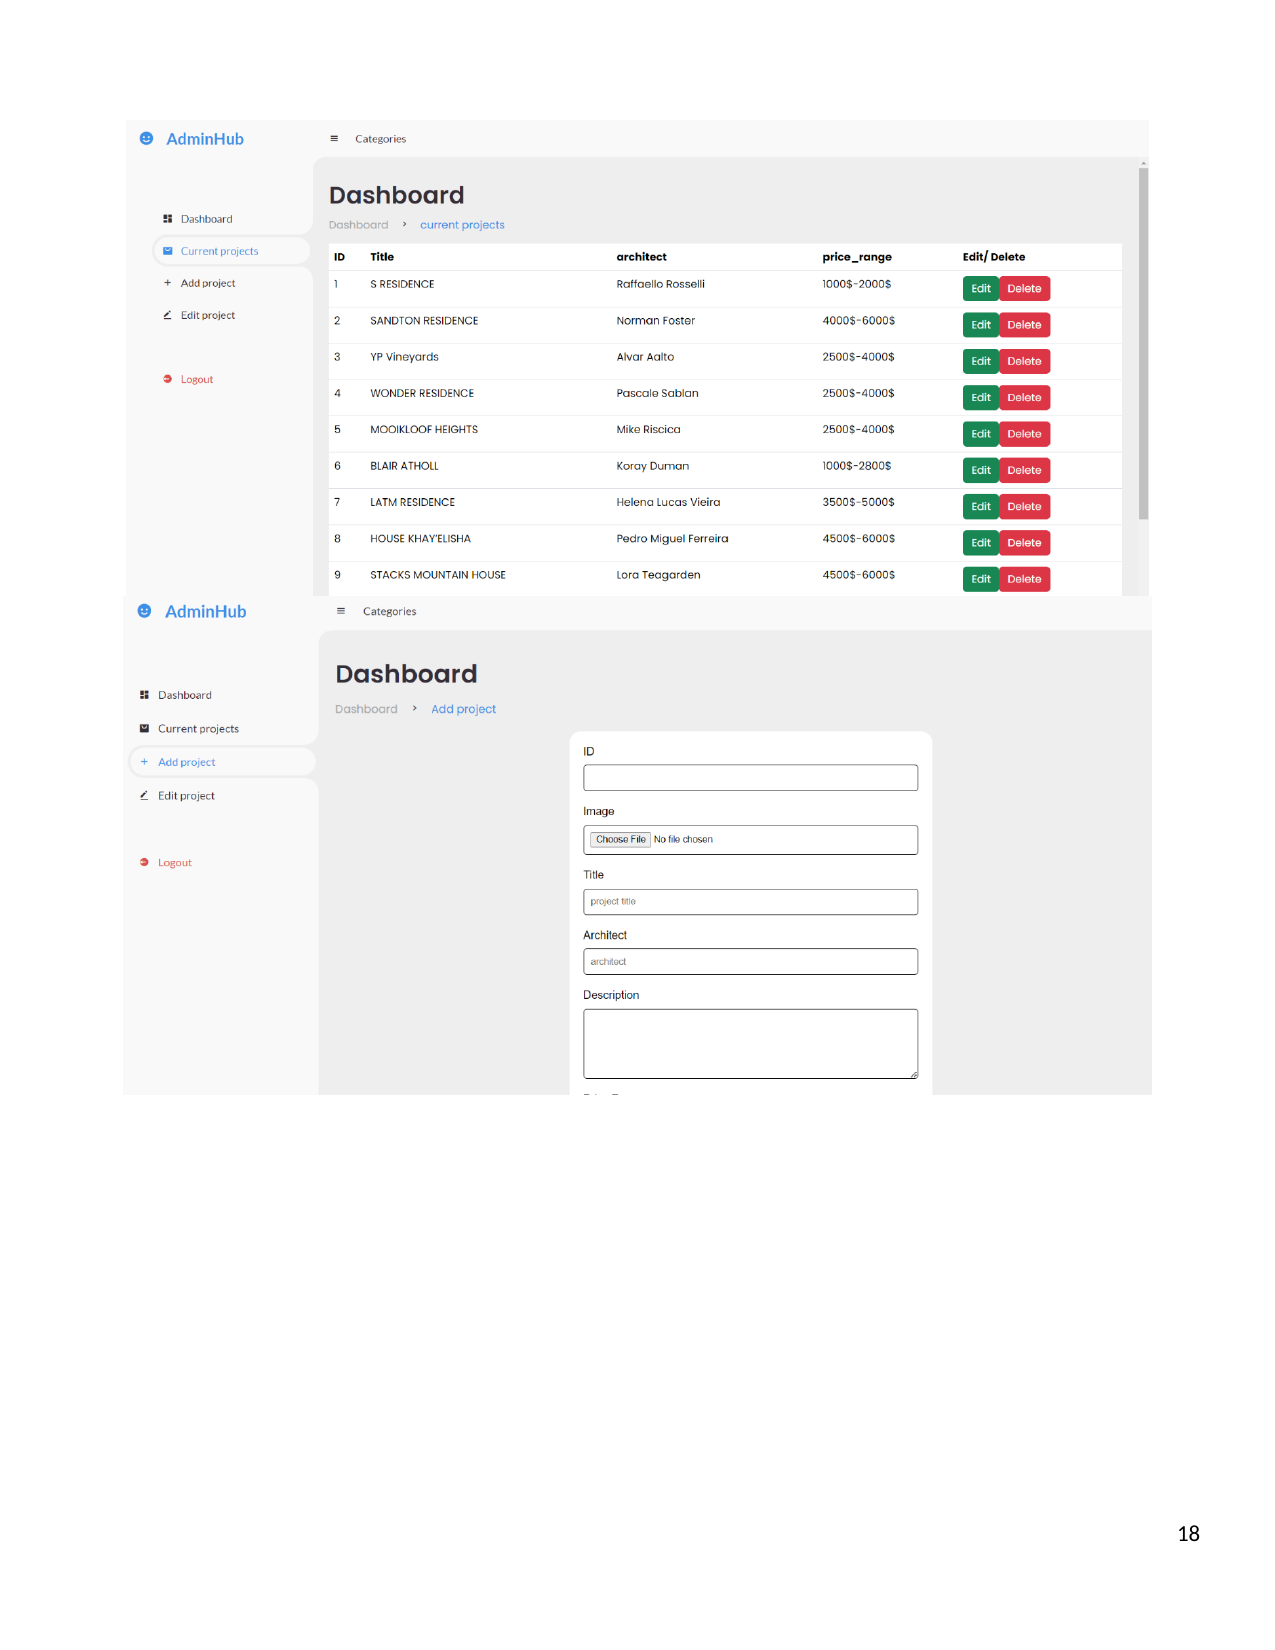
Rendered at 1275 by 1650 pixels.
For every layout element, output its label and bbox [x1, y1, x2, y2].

picture [123, 120, 1152, 1095]
